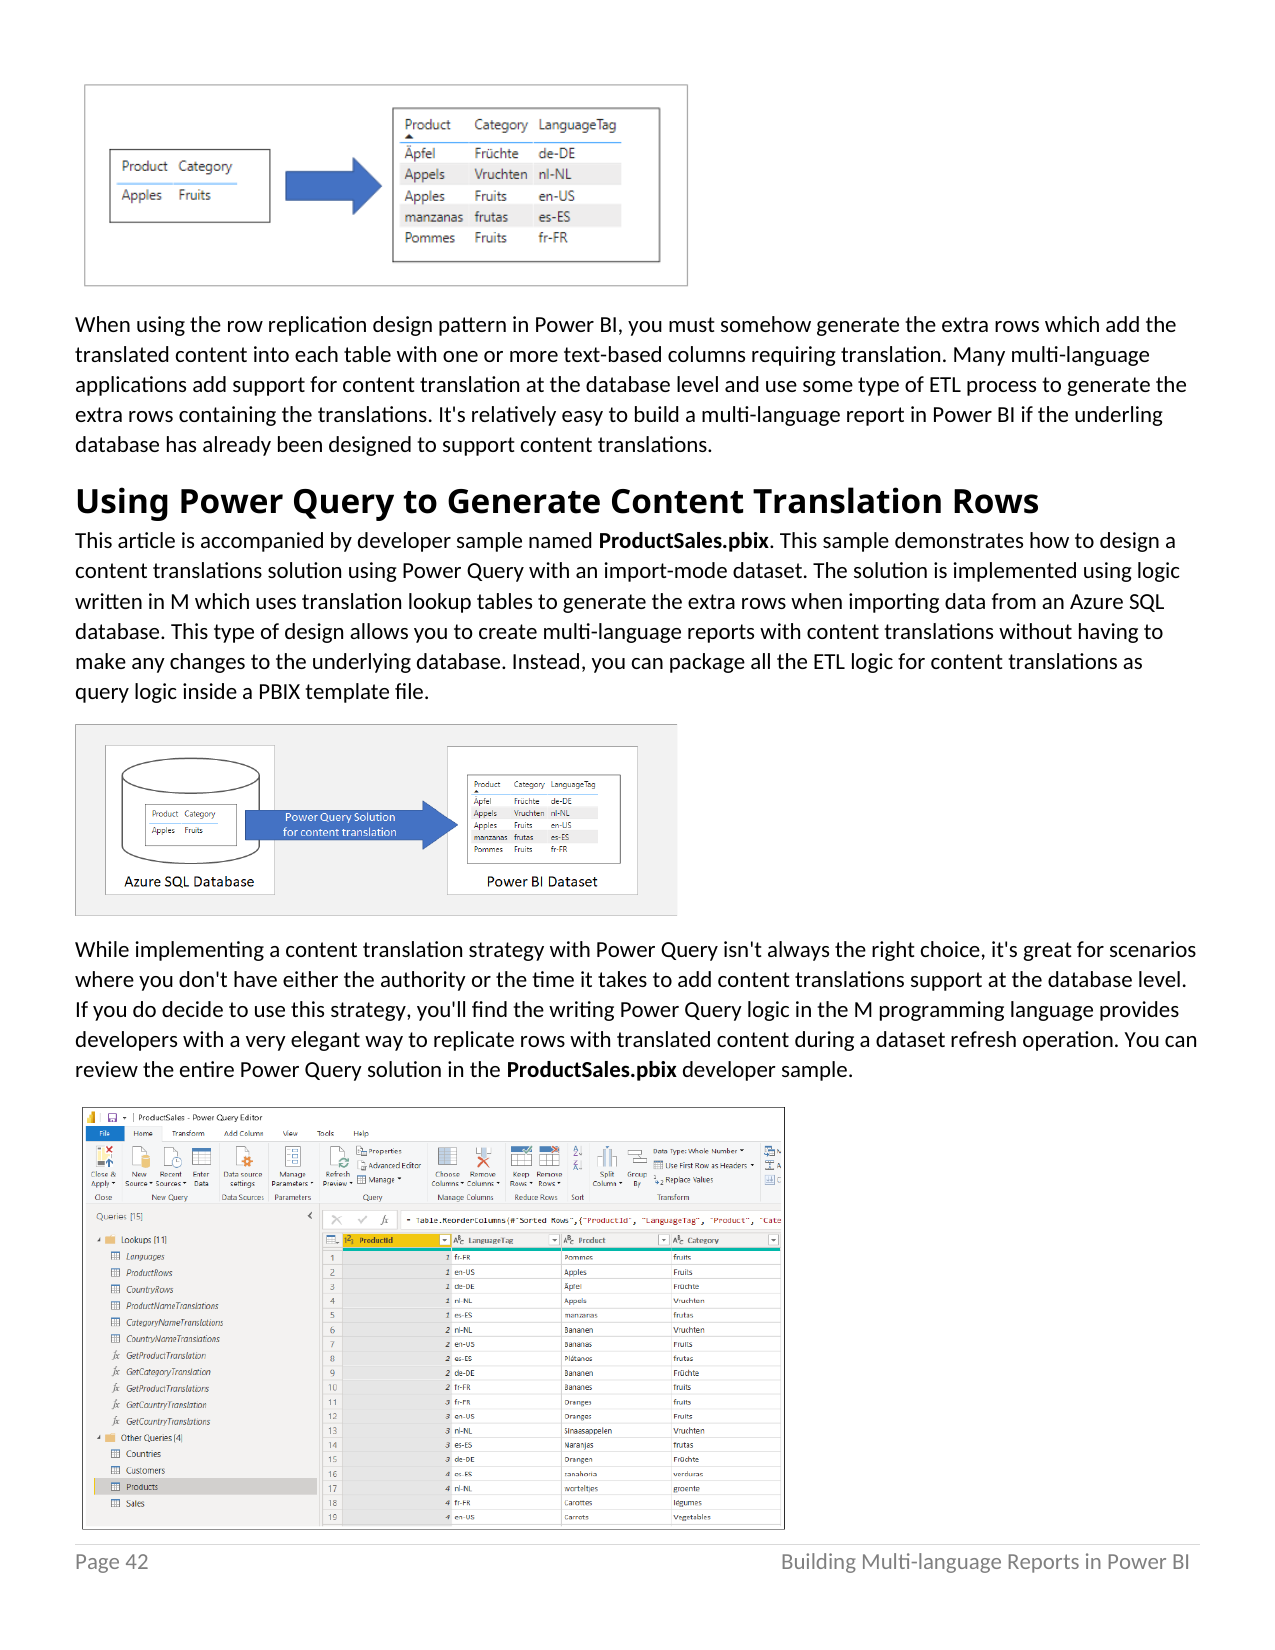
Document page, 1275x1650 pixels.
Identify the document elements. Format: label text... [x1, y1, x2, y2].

picture [75, 724, 678, 916]
text This article is accompanied by developer sample named ProductSales.pbix. This sample demonstrates how to design a content translations solution using Power Query with an import-mode dataset. The solution is implemented using logic written in M which uses translation lookup tables to generate the extra rows when importing data from an Azure SQL database. This type of design allows you to create multi-language reports with content translations without having to make any changes to the underlying database. Instead, you can package all the ETL logic for content translations as query logic inside a PBIX template file. [75, 526, 1200, 706]
text While implementing a content translation strategy with Power Query isn't always the right choice, it's great for scenarios where you don't have either the authority or the time it takes to add content translations support at the database level. If you do decide to use this strategy, you'll find the writing Power Query logic in the M programming language provides developers with a very elegant way to replicate rows with translated content during a dataset refresh operation. You can review the entire Power Query solution in the ProductSales.pbix developer sample. [75, 935, 1200, 1083]
picture [75, 75, 695, 291]
text When using the row replication design pattern in Power BI, you must somehow generate the extra rows which add the translated content into each table with one or more text-based columns requiring translation. Many multi-language applications add support for content translation at the database level and use some type of ETL process to generate the extra rows containing the translations. It's relatively easy to build a multi-language report in Power BI if the underling database has already been designed to support content translations. [75, 310, 1200, 459]
subtitle Using Power Query to Generate Content Translation Rows [75, 477, 1200, 523]
picture [75, 1102, 794, 1534]
